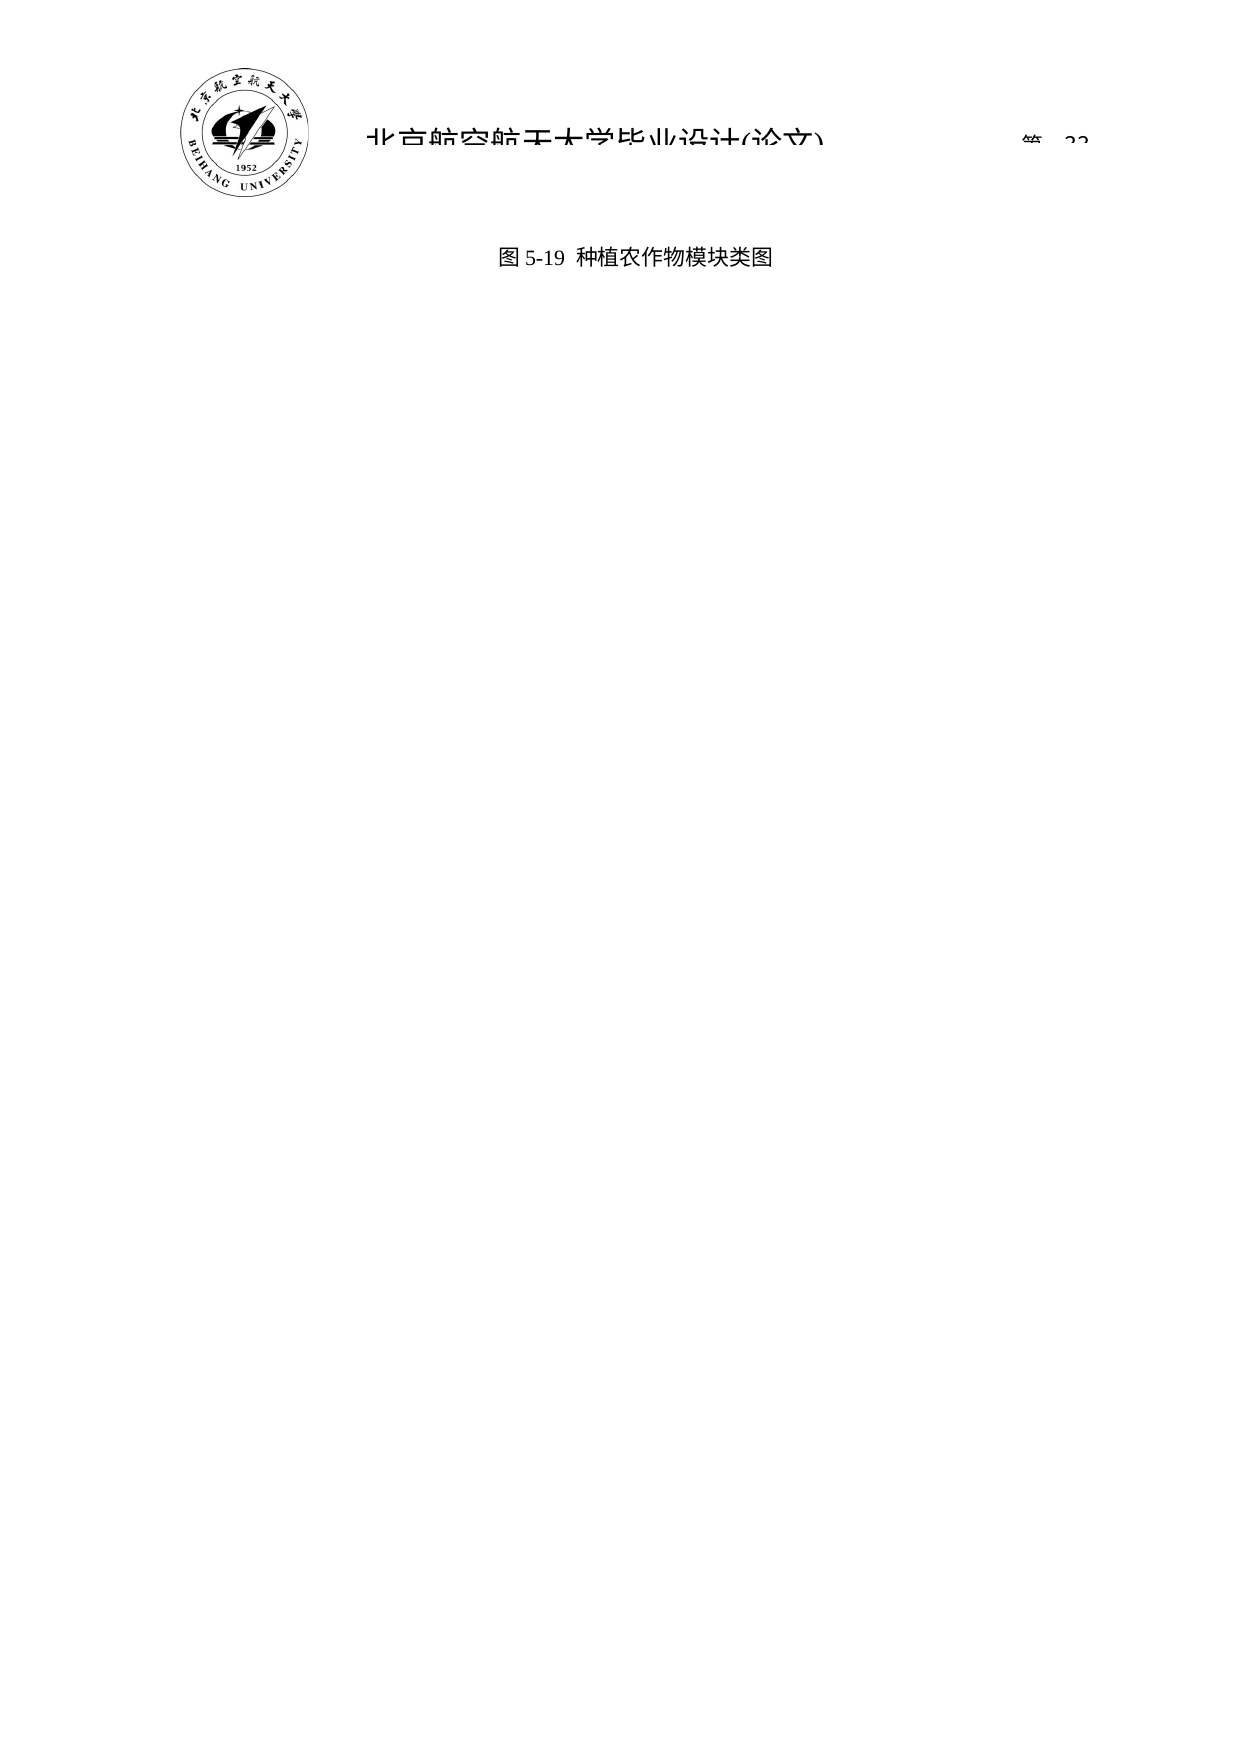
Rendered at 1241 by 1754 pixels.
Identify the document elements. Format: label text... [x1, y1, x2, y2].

picture [180, 68, 309, 197]
text 图 5-19 种植农作物模块类图 [87, 239, 1183, 271]
